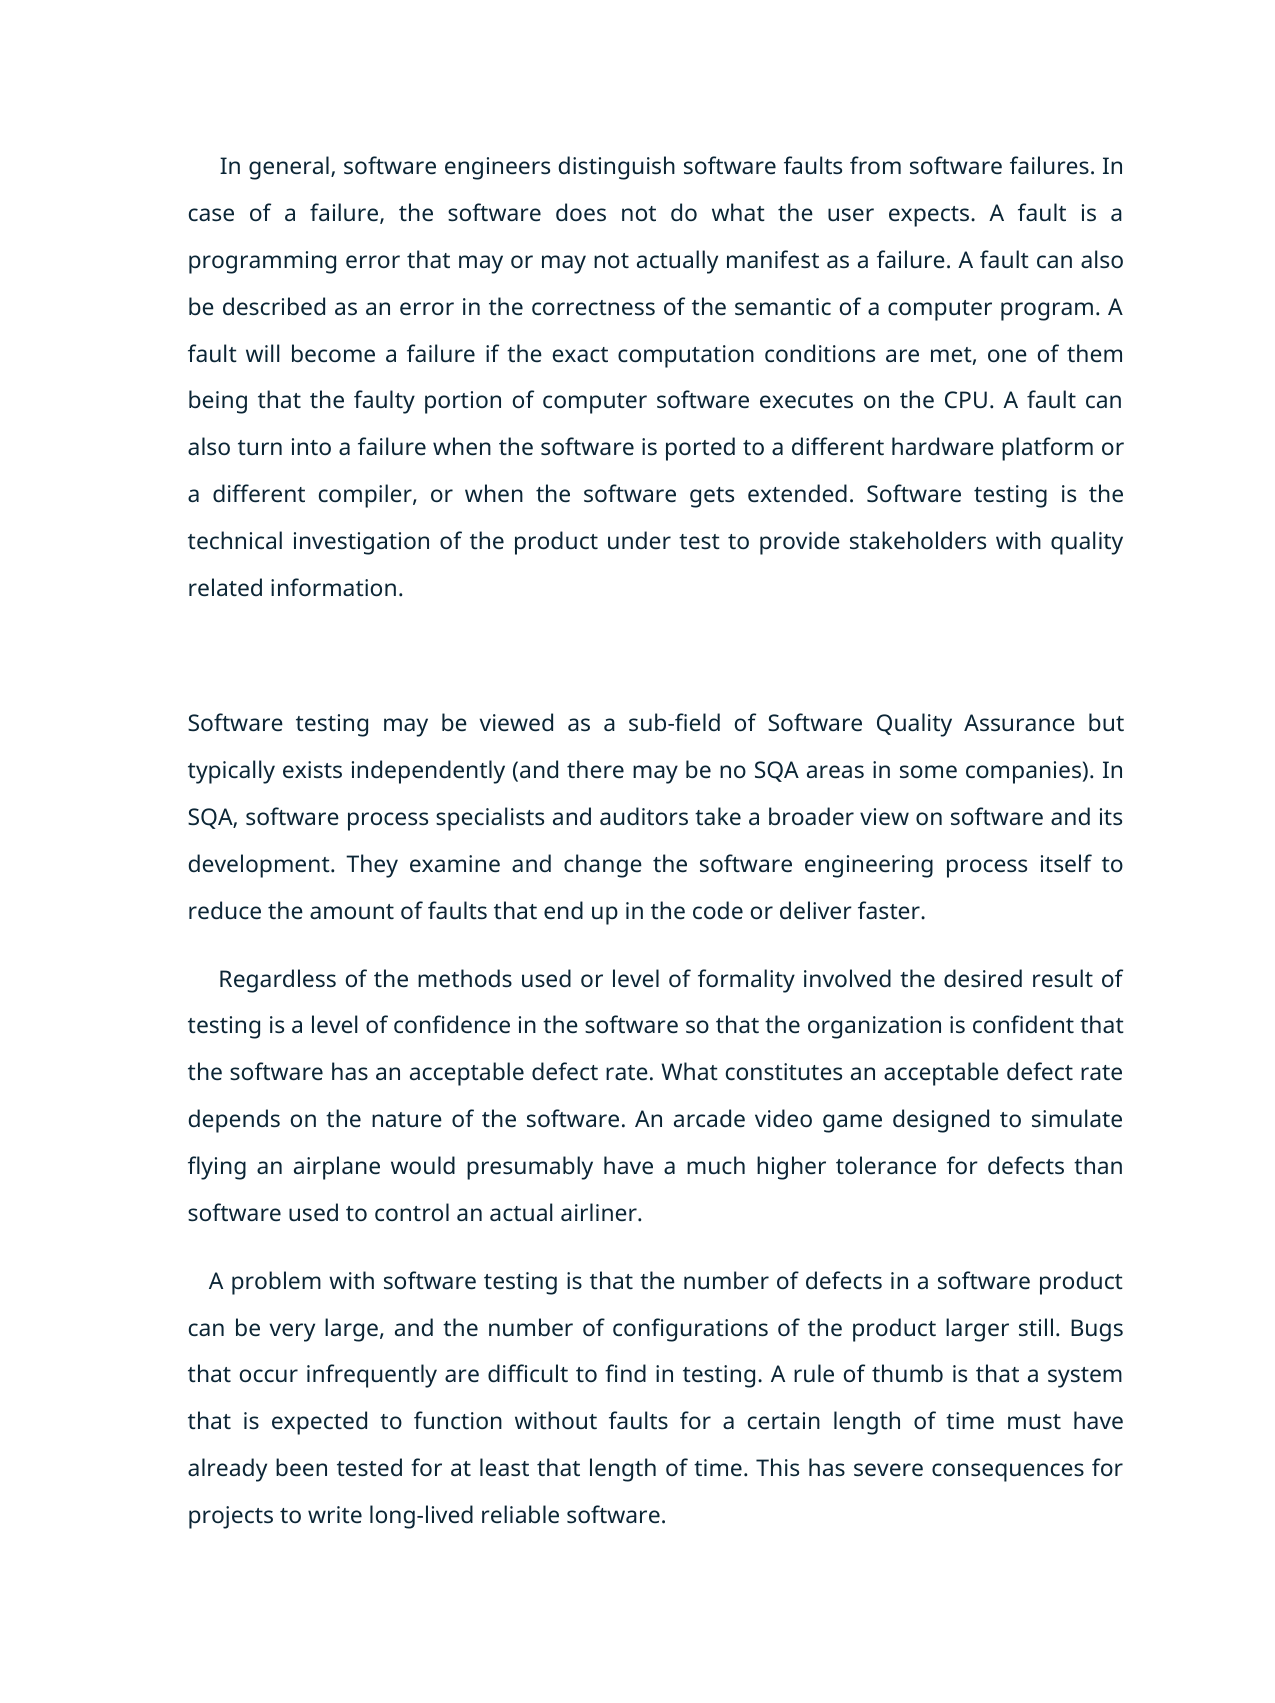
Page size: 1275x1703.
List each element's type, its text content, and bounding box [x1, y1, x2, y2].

text A problem with software testing is that the number of defects in a software product can be very large, and the number of configurations of the product larger still. Bugs that occur infrequently are difficult to find in testing. A rule of thumb is that a system that is expected to function without faults for a certain length of time must have already been tested for at least that length of time. This has severe consequences for projects to write long-lived reliable software. [187, 1264, 1125, 1530]
text In general, software engineers distinguish software faults from software failures. In case of a failure, the software does not do what the user expects. A fault is a programming error that may or may not actually manifest as a failure. A fault can also be described as an error in the correctness of the semantic of a computer program. A fault will become a failure if the exact computation conditions are met, one of them being that the faulty portion of computer software executes on the CPU. A fault can also turn into a failure when the software is ported to a different hardware platform or a different compiler, or when the software gets extended. Software testing is the technical investigation of the product under test to provide stakeholders with quality related information. [187, 150, 1125, 603]
text Regardless of the methods used or level of formality involved the desired result of testing is a level of confidence in the software so that the organization is confident that the software has an acceptable defect rate. What constitutes an acceptable defect rate depends on the nature of the software. An arcade video game designed to simulate flying an airplane would presumably have a much higher tolerance for defects than software used to control an actual airliner. [187, 962, 1125, 1228]
text Software testing may be viewed as a sub-field of Software Quality Assurance but typically exists independently (and there may be no SQA areas in some companies). In SQA, software process specialists and auditors take a broader view on software and its development. They examine and change the software engineering process itself to reduce the amount of faults that end up in the code or deliver faster. [187, 707, 1125, 926]
